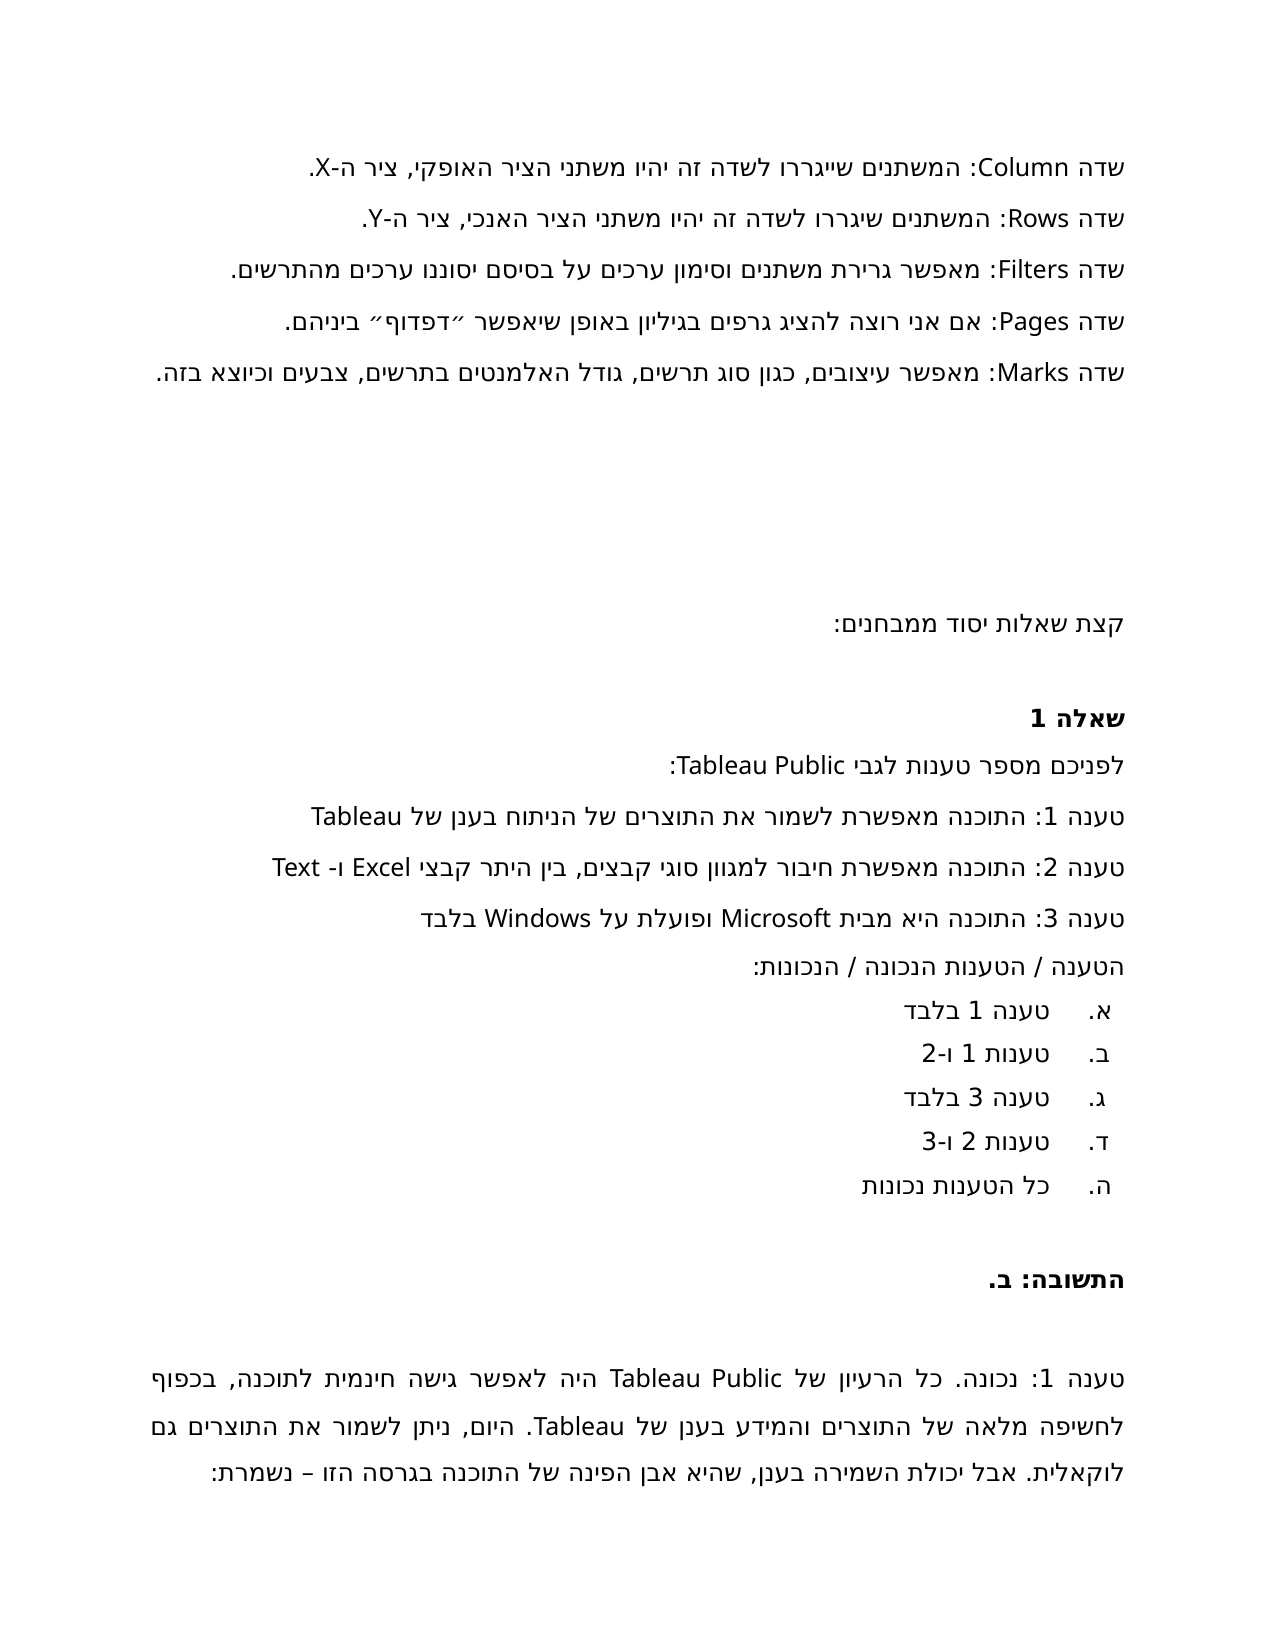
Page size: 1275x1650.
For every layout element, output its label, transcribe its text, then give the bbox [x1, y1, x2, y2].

text התשובה: ב. [150, 1266, 1125, 1295]
text שדה Column: המשתנים שייגררו לשדה זה יהיו משתני הציר האופקי, ציר ה-X. [150, 150, 1125, 184]
list טענות 1 ו-2 [150, 1039, 1087, 1069]
text טענה 2: התוכנה מאפשרת חיבור למגוון סוגי קבצים, בין היתר קבצי Excel ו- Text [150, 850, 1125, 884]
text שדה Marks: מאפשר עיצובים, כגון סוג תרשים, גודל האלמנטים בתרשים, צבעים וכיוצא בזה. [150, 354, 1125, 388]
list טענה 3 בלבד [150, 1083, 1087, 1112]
text טענה 1: נכונה. כל הרעיון של Tableau Public היה לאפשר גישה חינמית לתוכנה, בכפוף לחשיפה מלאה של התוצרים והמידע בענן של Tableau. היום, ניתן לשמור את התוצרים גם לוקאלית. אבל יכולת השמירה בענן, שהיא אבן הפינה של התוכנה בגרסה הזו – נשמרת: [150, 1360, 1125, 1487]
list טענות 2 ו-3 [150, 1127, 1087, 1156]
text קצת שאלות יסוד ממבחנים: [150, 609, 1125, 638]
list טענה 1 בלבד [150, 996, 1087, 1025]
list כל הטענות נכונות [150, 1171, 1087, 1200]
text שאלה 1 [150, 704, 1125, 733]
text לפניכם מספר טענות לגבי Tableau Public: [150, 748, 1125, 782]
text הטענה / הטענות הנכונה / הנכונות: [150, 952, 1125, 981]
text טענה 1: התוכנה מאפשרת לשמור את התוצרים של הניתוח בענן של Tableau [150, 799, 1125, 833]
text שדה Pages: אם אני רוצה להציג גרפים בגיליון באופן שיאפשר ״דפדוף״ ביניהם. [150, 303, 1125, 337]
text שדה Rows: המשתנים שיגררו לשדה זה יהיו משתני הציר האנכי, ציר ה-Y. [150, 201, 1125, 235]
text טענה 3: התוכנה היא מבית Microsoft ופועלת על Windows בלבד [150, 901, 1125, 935]
text שדה Filters: מאפשר גרירת משתנים וסימון ערכים על בסיסם יסוננו ערכים מהתרשים. [150, 252, 1125, 286]
